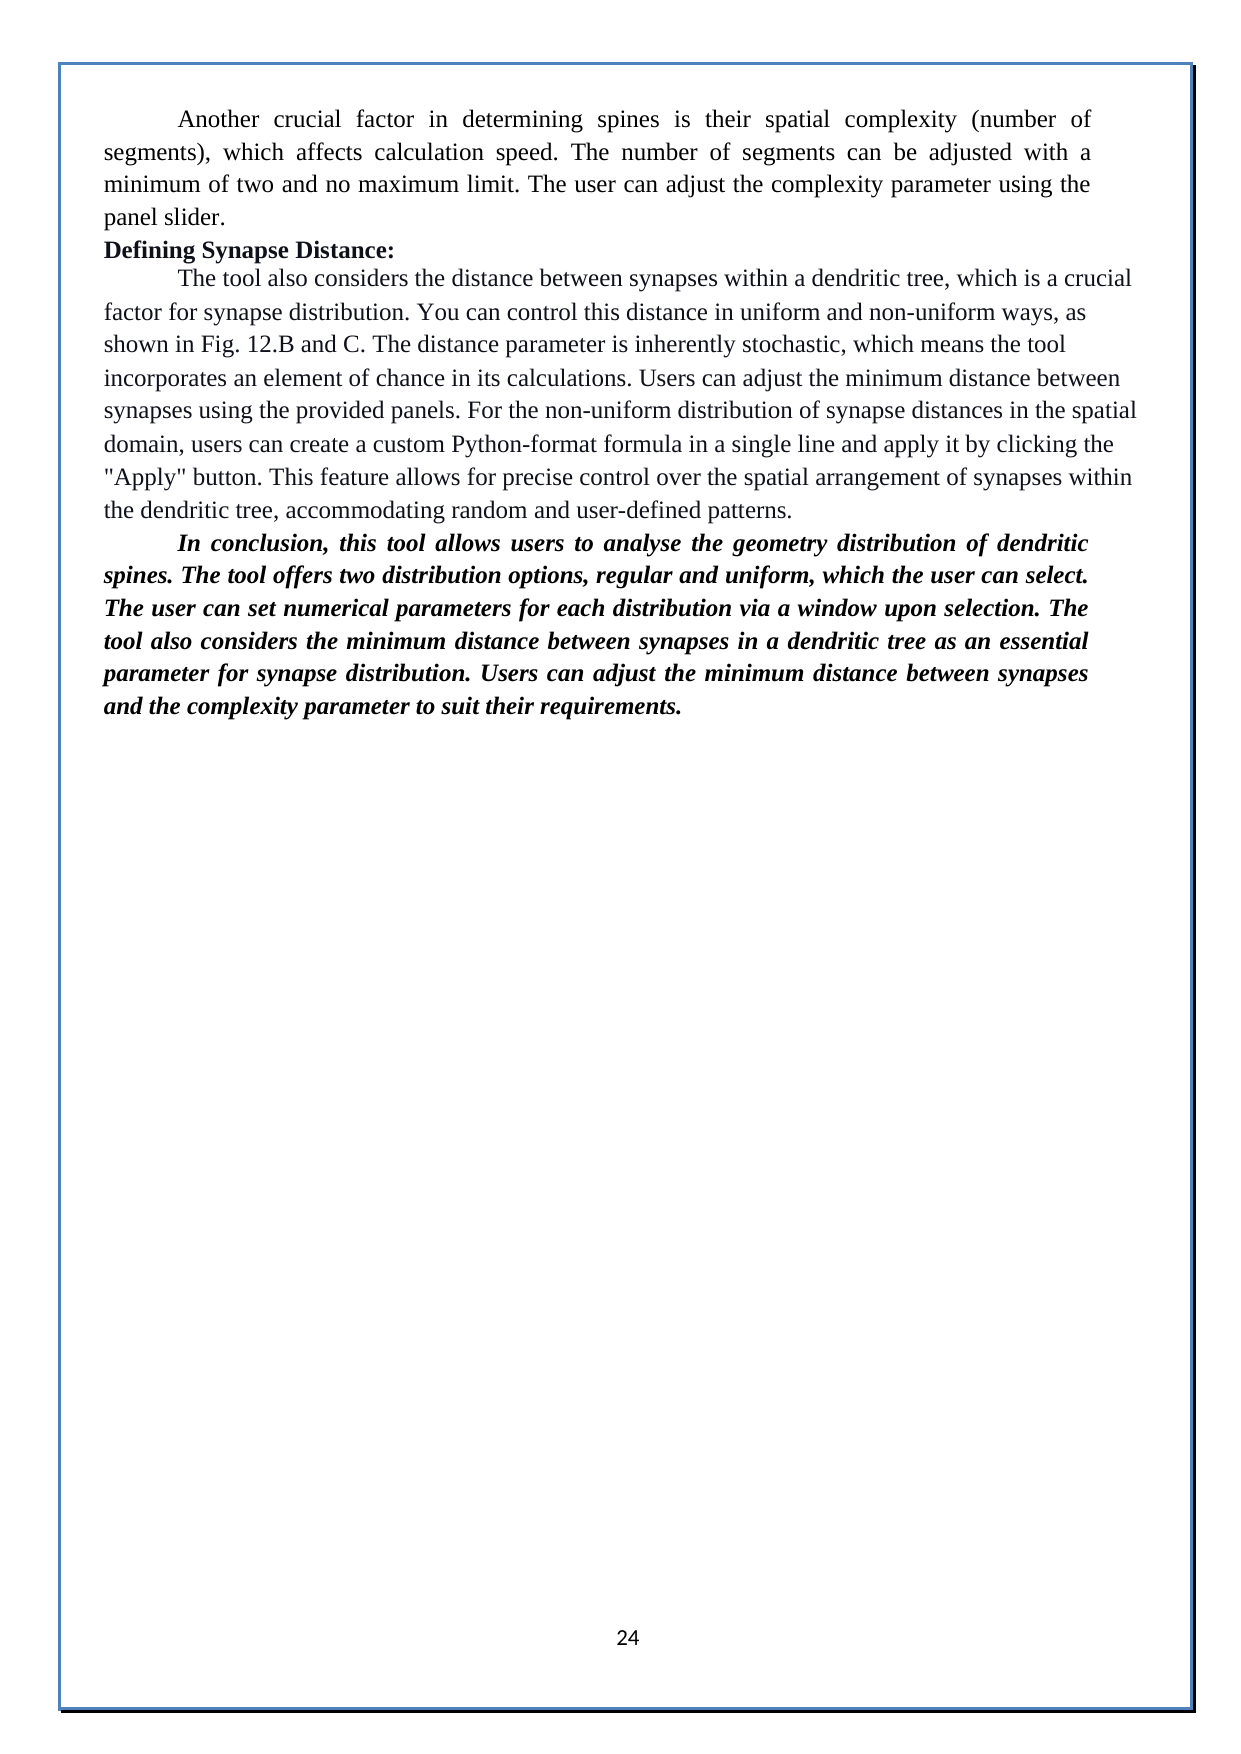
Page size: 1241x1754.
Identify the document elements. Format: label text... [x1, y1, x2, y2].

text Another crucial factor in determining spines is their spatial complexity (number of segments), which affects calculation speed. The number of segments can be adjusted with a minimum of two and no maximum limit. The user can adjust the complexity parameter using the panel slider. [103, 104, 1093, 231]
text In conclusion, this tool allows users to analyse the geometry distribution of dendritic spines. The tool offers two distribution options, regular and uniform, which the user can select. The user can set numerical parameters for each distribution via a window upon selection. The tool also considers the minimum distance between synapses in a dendritic tree as an essential parameter for synapse distribution. Users can adjust the minimum distance between synapses and the complexity parameter to suit their requirements. [103, 528, 1093, 720]
text The tool also considers the distance between synapses within a dendritic tree, which is a crucial factor for synapse distribution. You can control this distance in uniform and non-uniform ways, as shown in Fig. 12.B and C. The distance parameter is inherently stochastic, which means the tool incorporates an element of chance in its calculations. Users can adjust the minimum distance between synapses using the provided panels. For the non-uniform distribution of synapse distances in the spatial domain, users can create a custom Python-format formula in a single line and apply it by clicking the "Apply" button. This feature allows for precise control over the spatial arrangement of synapses within the dendritic tree, accommodating random and user-defined patterns. [103, 263, 1152, 523]
text Defining Synapse Distance: [103, 235, 1152, 263]
